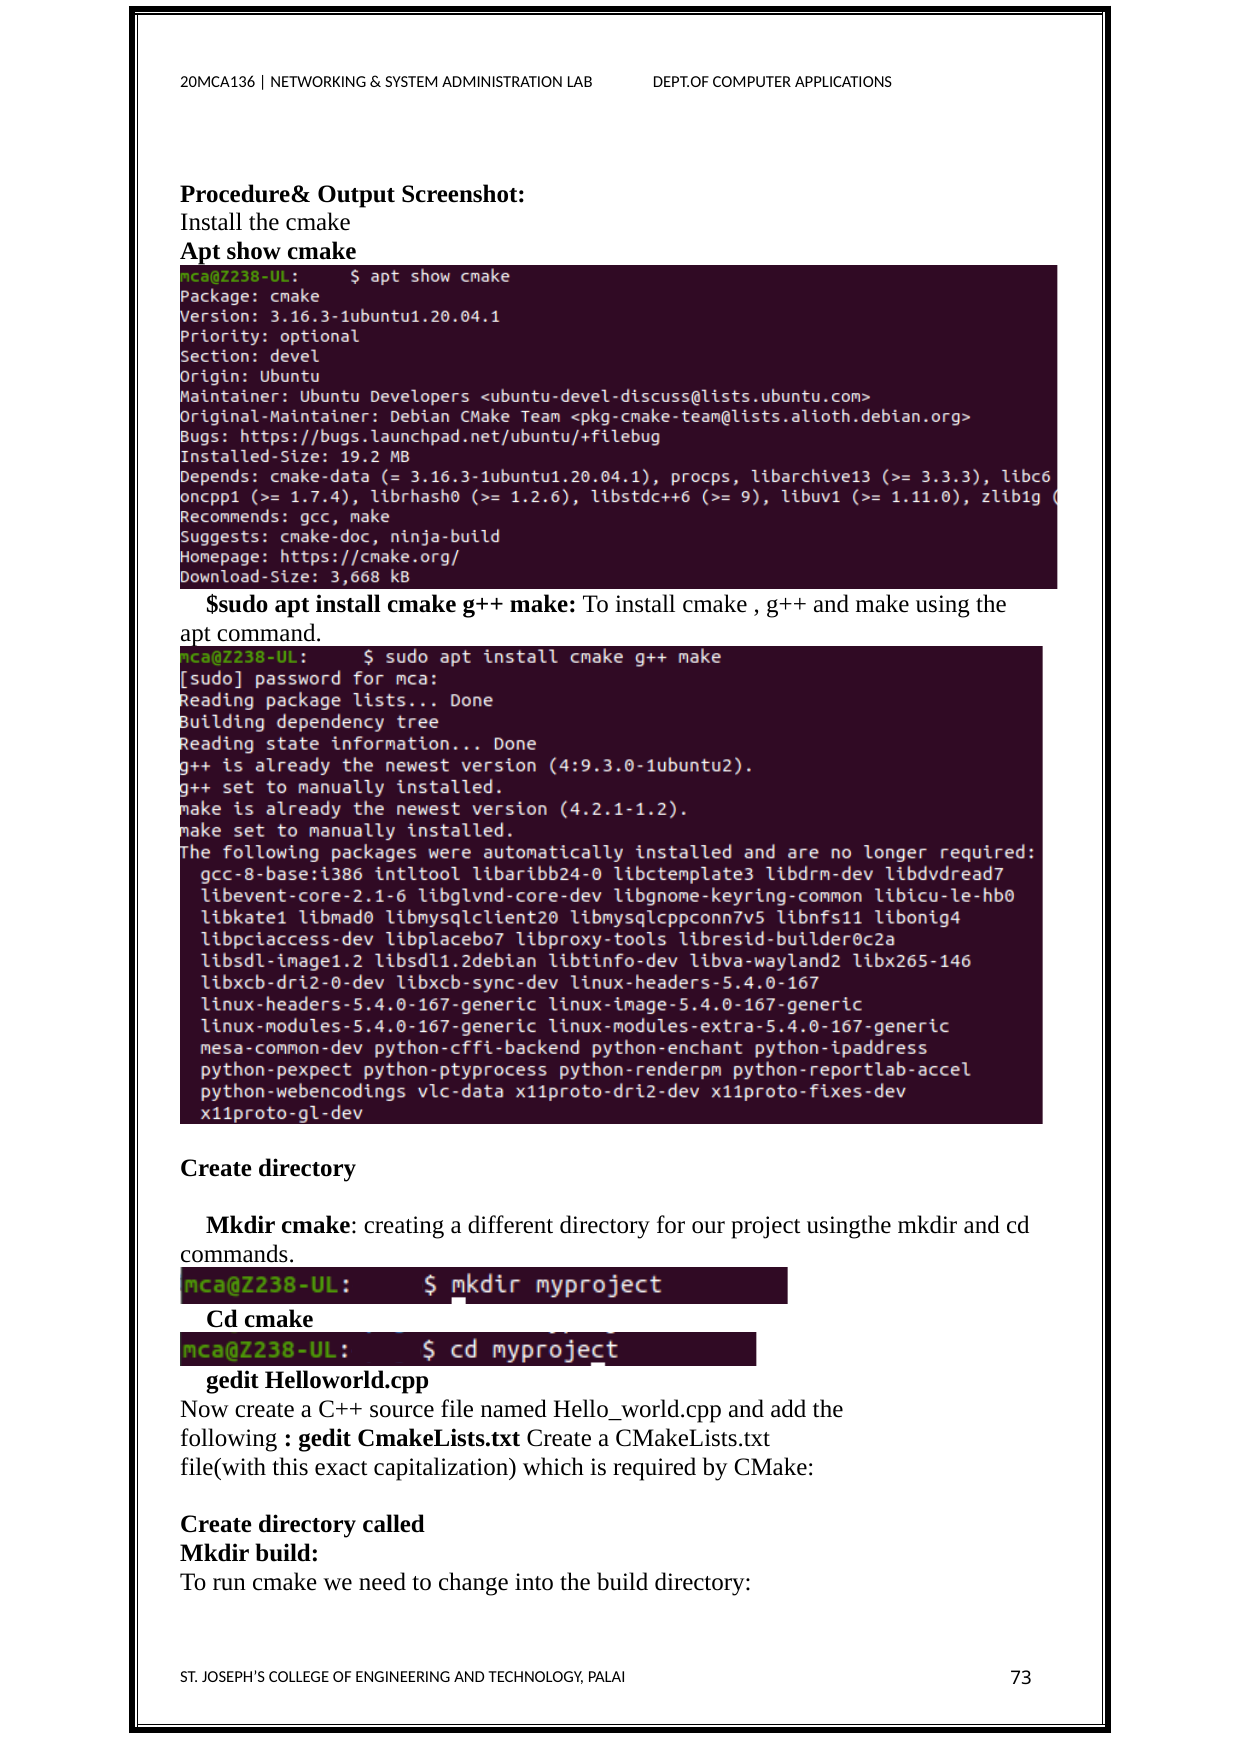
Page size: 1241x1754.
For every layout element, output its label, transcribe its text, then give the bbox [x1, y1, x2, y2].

text Install the cmake [180, 207, 1060, 236]
picture [180, 646, 1043, 1124]
text Now create a C++ source file named Hello_world.cpp and add the [180, 1394, 1060, 1423]
text Mkdir build: [180, 1538, 1060, 1567]
picture [180, 265, 1058, 589]
text Apt show cmake [180, 236, 1060, 265]
picture [180, 1332, 757, 1366]
text following : gedit CmakeLists.txt Create a CMakeLists.txt [180, 1423, 1060, 1452]
text Cd cmake [180, 1304, 1060, 1333]
text Create directory called [180, 1509, 1060, 1538]
text Mkdir cmake: creating a different directory for our project usingthe mkdir and cd commands. [180, 1210, 1060, 1268]
text file(with this exact capitalization) which is required by CMake: [180, 1452, 1060, 1480]
text Procedure& Output Screenshot: [180, 179, 1060, 207]
picture [180, 1267, 788, 1304]
text To run cmake we need to change into the build directory: [180, 1567, 1060, 1595]
text Create directory [180, 1153, 1060, 1182]
text gedit Helloworld.cpp [180, 1365, 1060, 1394]
text $sudo apt install cmake g++ make: To install cmake , g++ and make using the [180, 589, 1060, 618]
text apt command. [180, 618, 1060, 646]
